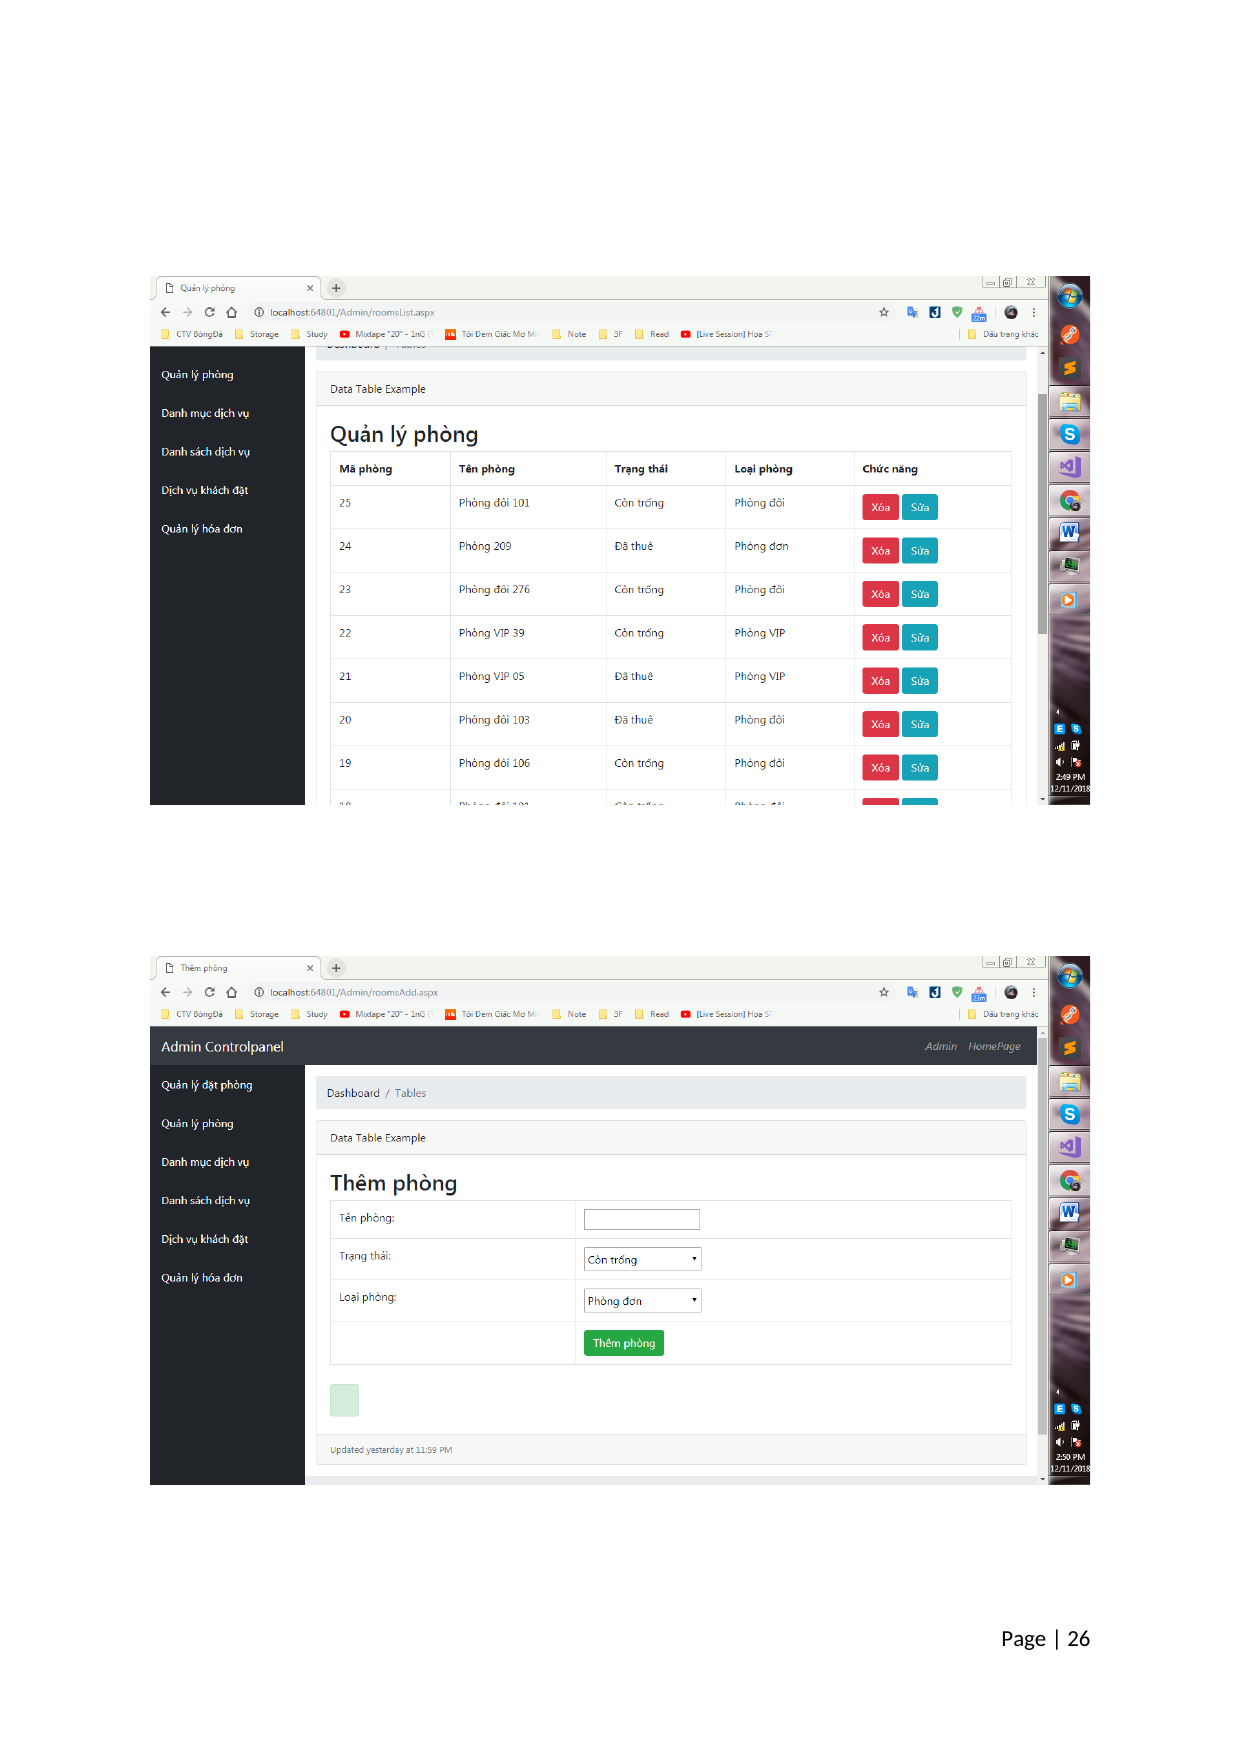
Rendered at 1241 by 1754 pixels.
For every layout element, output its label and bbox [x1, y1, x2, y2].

picture [150, 276, 1091, 805]
picture [150, 956, 1091, 1485]
